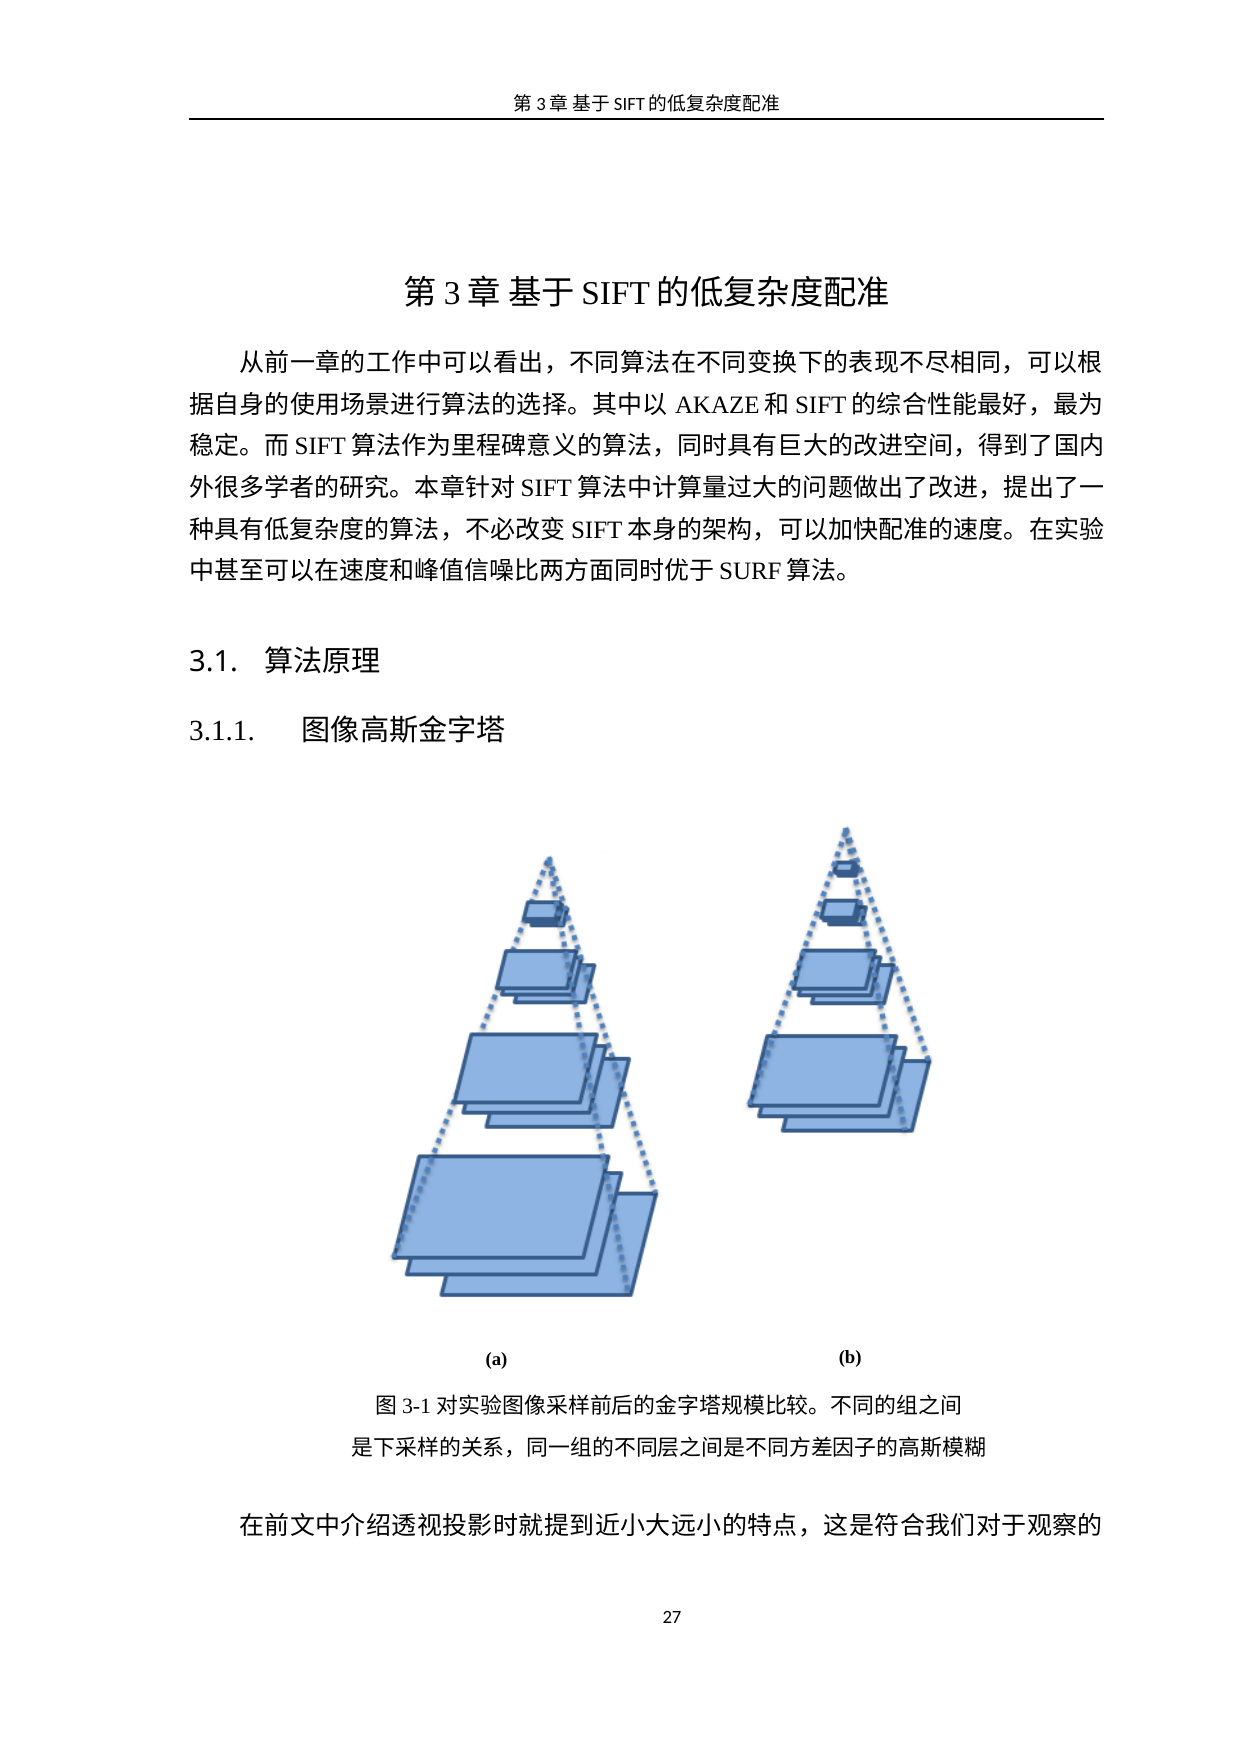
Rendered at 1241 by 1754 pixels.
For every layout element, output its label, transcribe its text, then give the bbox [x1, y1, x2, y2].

subtitle 图像高斯金字塔 [189, 707, 1104, 749]
text 是下采样的关系，同一组的不同层之间是不同方差因子的高斯模糊 [189, 1422, 1104, 1463]
subtitle 算法原理 [189, 638, 1104, 680]
subtitle 第3章 基于SIFT的低复杂度配准 [189, 271, 1104, 313]
text 图3-1 对实验图像采样前后的金字塔规模比较。不同的组之间 [189, 1380, 1104, 1422]
text 从前一章的工作中可以看出，不同算法在不同变换下的表现不尽相同，可以根据自身的使用场景进行算法的选择。其中以AKAZE和SIFT的综合性能最好，最为稳定。而SIFT算法作为里程碑意义的算法，同时具有巨大的改进空间，得到了国内外很多学者的研究。本章针对SIFT算法中计算量过大的问题做出了改进，提出了一种具有低复杂度的算法，不必改变SIFT本身的架构，可以加快配准的速度。在实验中甚至可以在速度和峰值信噪比两方面同时优于SURF算法。 [189, 338, 1104, 588]
